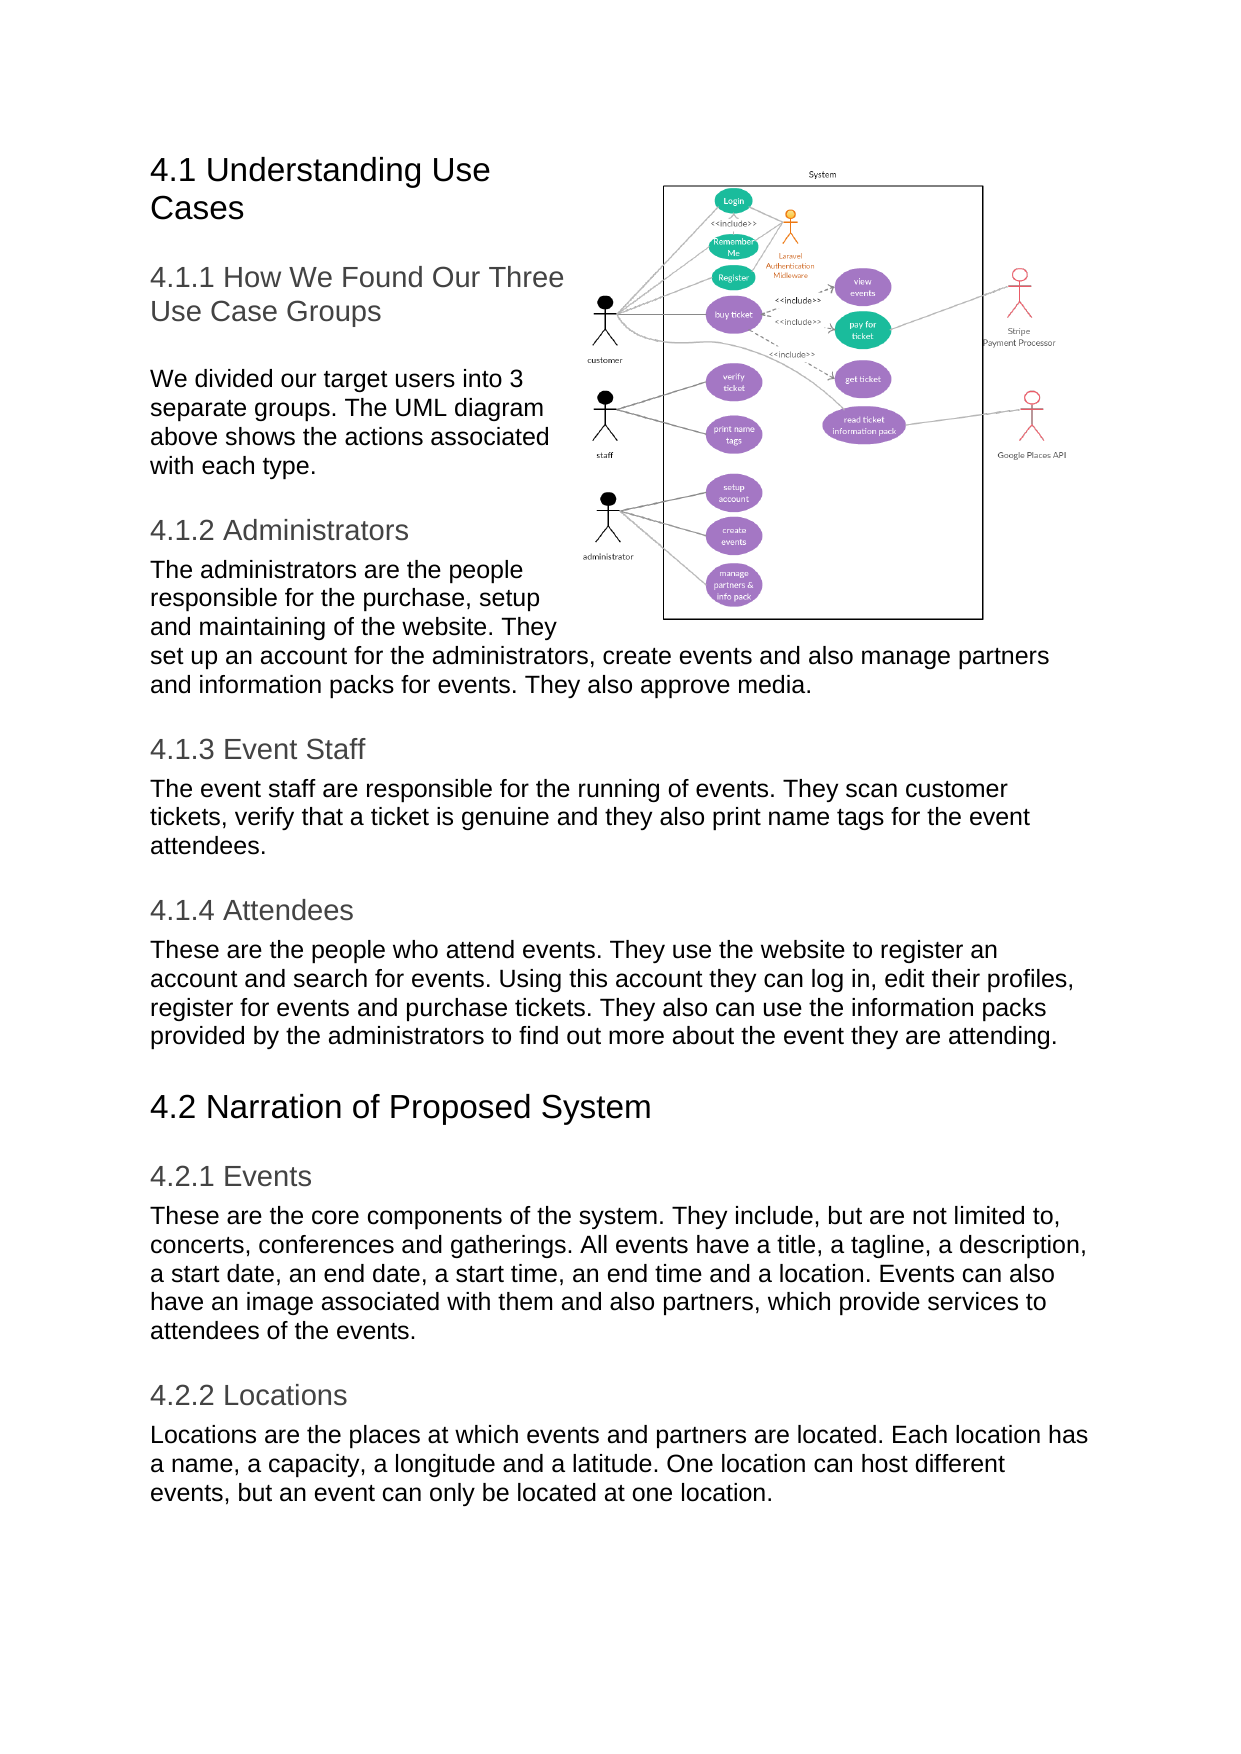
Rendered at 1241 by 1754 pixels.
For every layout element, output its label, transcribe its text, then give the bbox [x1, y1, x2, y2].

subtitle 4.1 Understanding Use Cases [150, 150, 1090, 227]
text The event staff are responsible for the running of events. They scan customer tickets, verify that a ticket is genuine and they also print name tags for the event attendees. [150, 773, 1090, 860]
text These are the core components of the system. They include, but are not limited to, concerts, conferences and gatherings. All events have a title, a tagline, a description, a start date, an end date, a start time, an end time and a location. Events can also have an image associated with them and also partners, which provide services to attendees of the events. [150, 1201, 1090, 1345]
text Locations are the places at which events and partners are located. Each location has a name, a capacity, a longitude and a latitude. One location can host different events, but an event can only be located at one location. [150, 1420, 1090, 1506]
subtitle 4.1.3 Event Staff [150, 732, 1090, 765]
subtitle 4.1.1 How We Found Our Three Use Case Groups [150, 260, 579, 327]
subtitle 4.2 Narration of Proposed System [150, 1087, 1090, 1126]
subtitle 4.1.4 Attendees [150, 893, 1090, 927]
text The administrators are the people responsible for the purchase, setup and maintaining of the website. They set up an account for the administrators, create events and also manage partners and information packs for events. They also approve media. [150, 554, 1090, 698]
subtitle 4.2.2 Locations [150, 1378, 1090, 1412]
picture [579, 164, 1087, 637]
text These are the people who attend events. They use the website to register an account and search for events. Using this account they can log in, edit their profiles, register for events and purchase tickets. They also can use the information packs provided by the administrators to find out more about the event they are attending. [150, 935, 1090, 1050]
subtitle 4.2.1 Events [150, 1159, 1090, 1193]
subtitle 4.1.2 Administrators [150, 513, 579, 546]
text We divided our target users into 3 separate groups. The UML diagram above shows the actions associated with each type. [150, 364, 579, 479]
